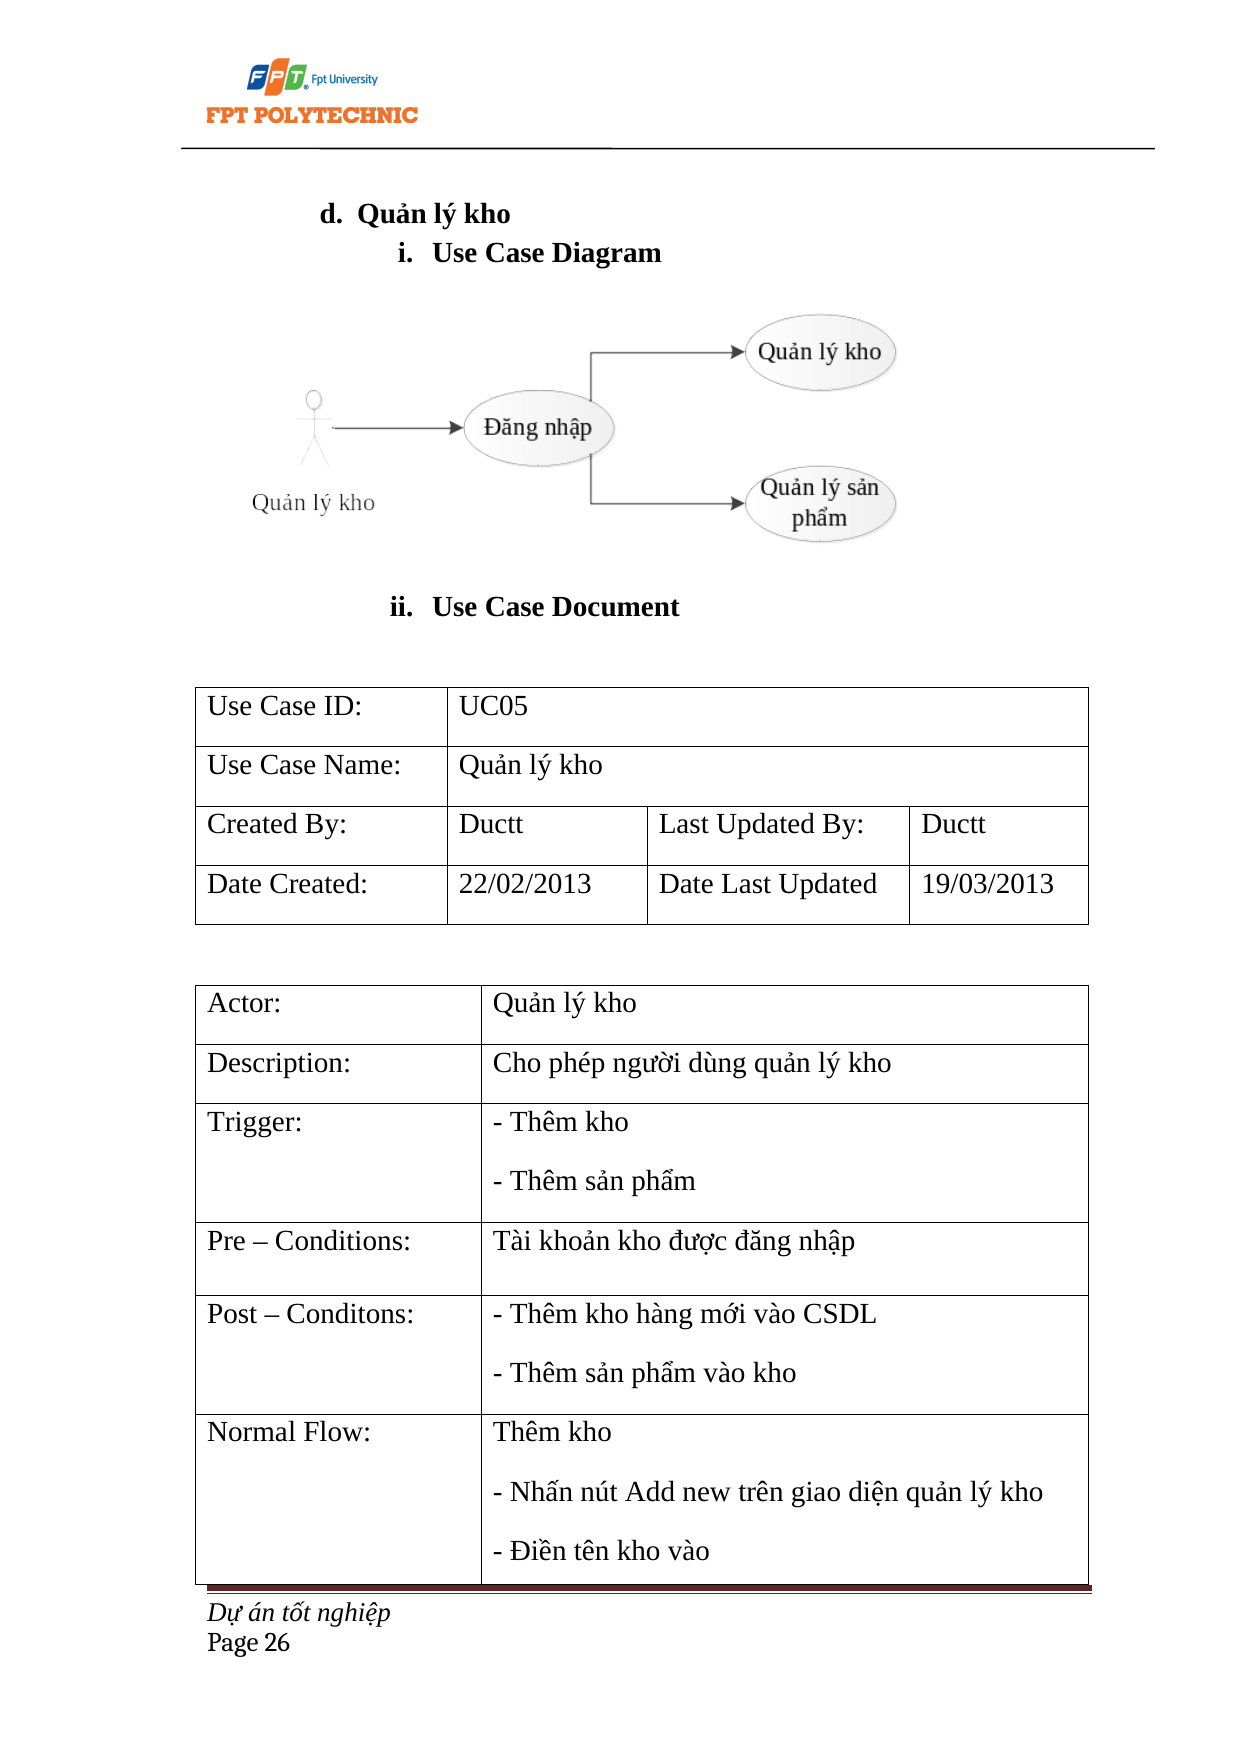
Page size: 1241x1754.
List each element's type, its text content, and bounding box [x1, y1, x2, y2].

table_cell Created By: [196, 807, 447, 865]
table_cell Cho phép người dùng quản lý kho [482, 1045, 1088, 1103]
picture [206, 58, 418, 123]
table_cell Date Last Updated [648, 866, 909, 924]
table_cell Pre – Conditions: [196, 1223, 481, 1295]
list Use Case Document [413, 589, 1092, 623]
table_cell - Thêm kho - Thêm sản phẩm [482, 1104, 1088, 1222]
table_cell Last Updated By: [648, 807, 909, 865]
list Quản lý kho [319, 196, 1092, 230]
table_cell Trigger: [196, 1104, 481, 1222]
table_cell Quản lý kho [448, 747, 1088, 806]
table_cell Use Case Name: [196, 747, 447, 806]
table_cell 19/03/2013 [910, 866, 1088, 924]
table_header UC05 [448, 688, 1088, 746]
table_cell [482, 1415, 1088, 1584]
table_header Use Case ID: [196, 688, 447, 746]
table_cell Description: [196, 1045, 481, 1103]
table_cell Tài khoản kho được đăng nhập [482, 1223, 1088, 1295]
table_header Actor: [196, 986, 481, 1044]
list Use Case Diagram [413, 235, 1092, 268]
table_cell Ductt [448, 807, 647, 865]
table_cell 22/02/2013 [448, 866, 647, 924]
table_cell Date Created: [196, 866, 447, 924]
table_cell Post – Conditons: [196, 1296, 481, 1413]
table_header Quản lý kho [482, 986, 1088, 1044]
table_cell Normal Flow: [196, 1415, 481, 1584]
table_cell - Thêm kho hàng mới vào CSDL - Thêm sản phẩm vào kho [482, 1296, 1088, 1413]
table_cell Ductt [910, 807, 1088, 865]
